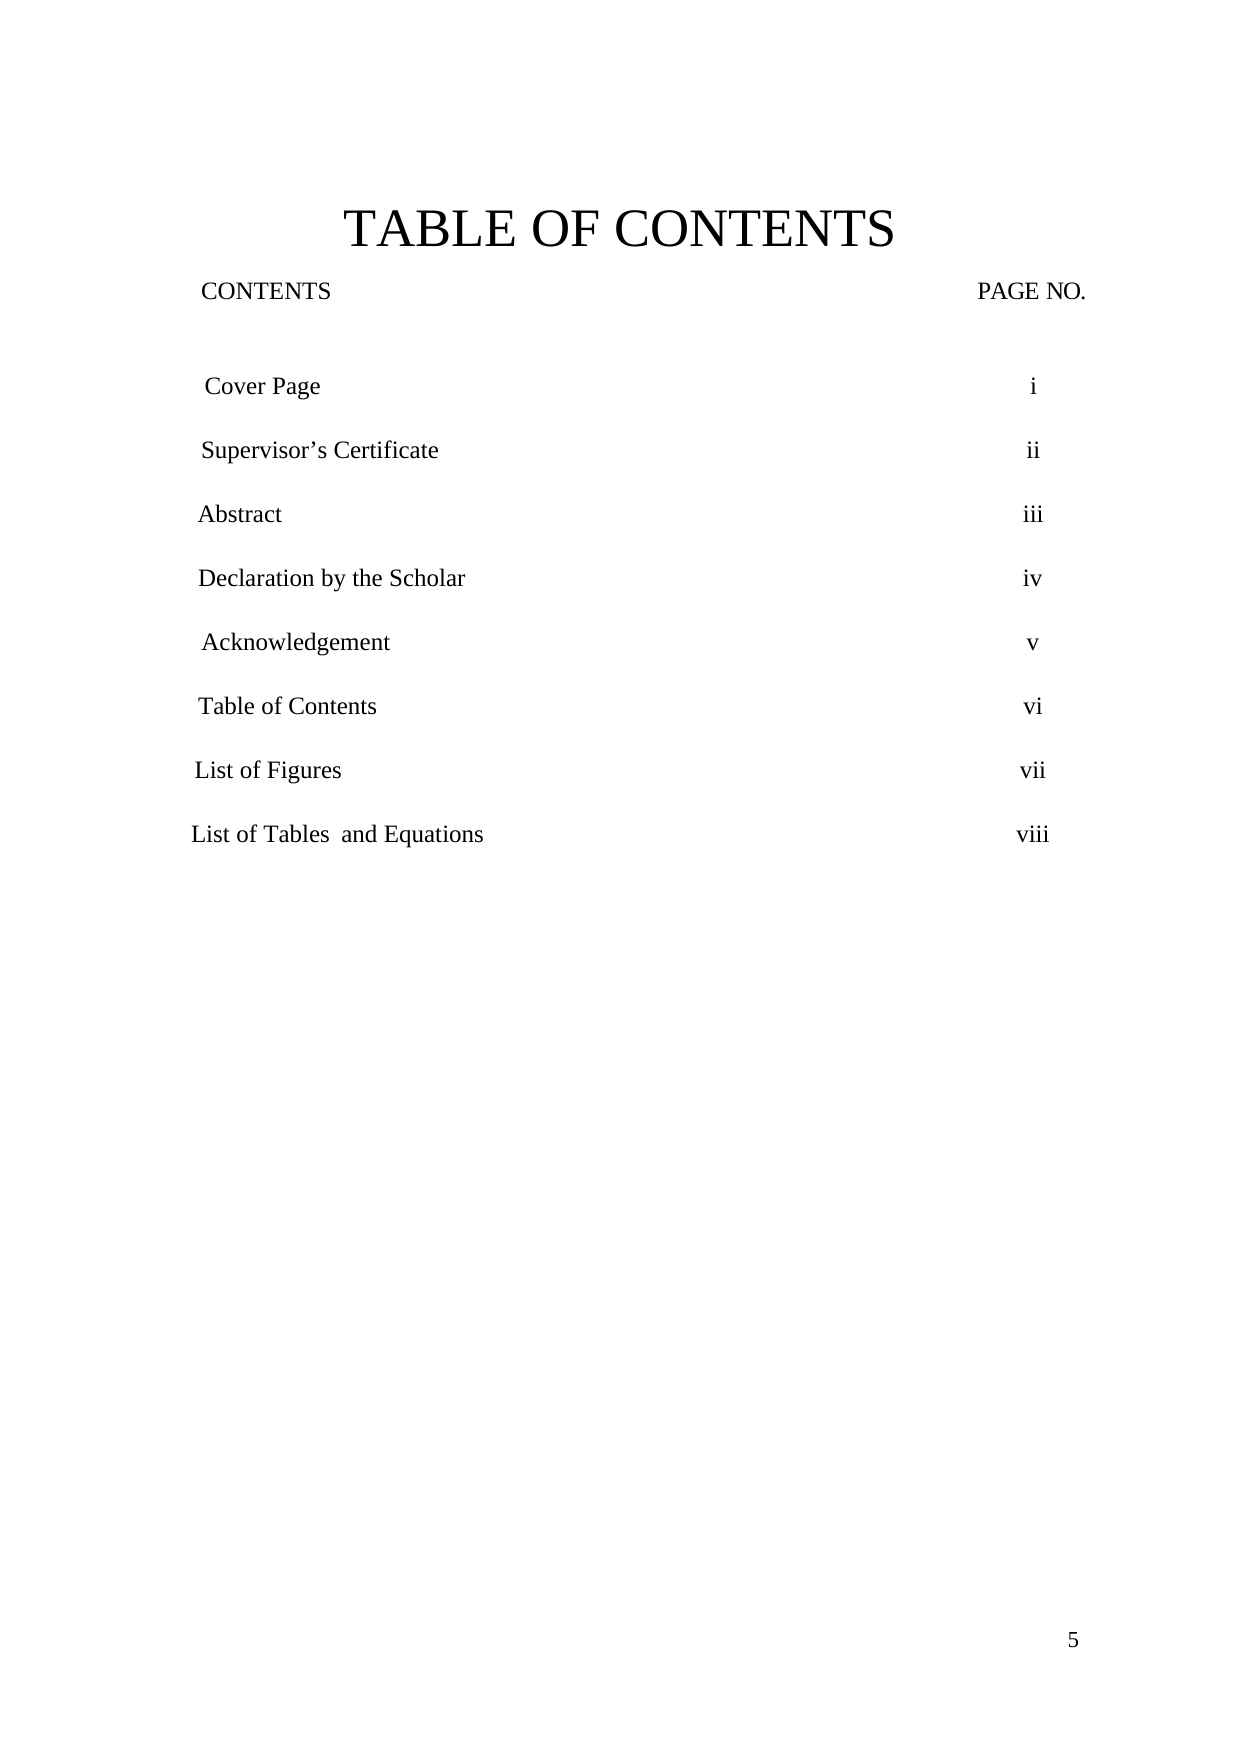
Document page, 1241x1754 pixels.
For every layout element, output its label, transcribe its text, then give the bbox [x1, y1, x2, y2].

text Table of Contents vi [0, 691, 1240, 720]
text List of Tables and Equations viii [0, 819, 1240, 847]
text CONTENTS PAGE NO. [48, 276, 1240, 305]
text Declaration by the Scholar iv [0, 563, 1240, 592]
text Cover Page i [1, 371, 1240, 400]
text TABLE OF CONTENTS [0, 196, 1240, 258]
text Supervisor’s Certificate ii [0, 435, 1240, 464]
text Abstract iii [0, 499, 1240, 528]
text Acknowledgement v [0, 627, 1240, 656]
text List of Figures vii [0, 755, 1240, 784]
